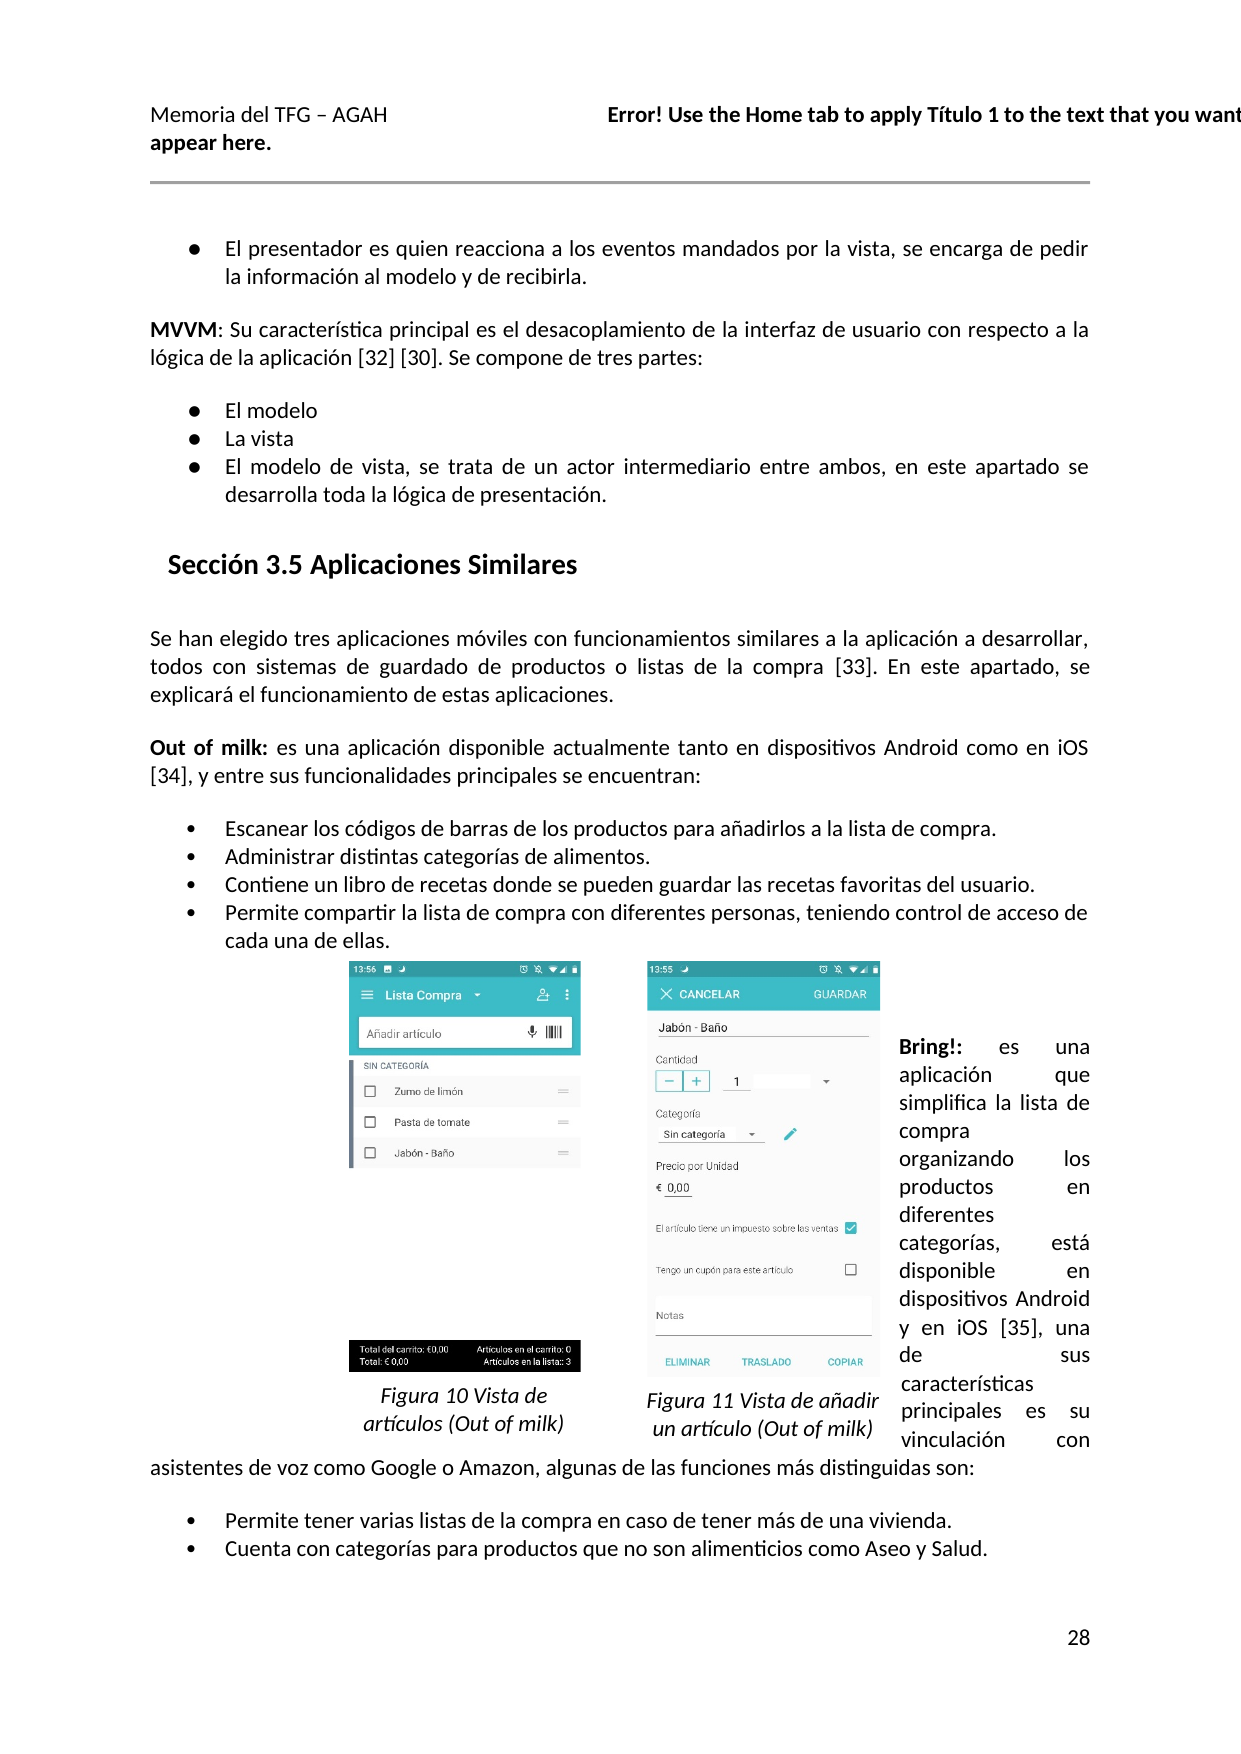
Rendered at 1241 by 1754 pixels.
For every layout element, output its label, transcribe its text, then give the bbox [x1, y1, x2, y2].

list Permite compartir la lista de compra con diferentes personas, teniendo control de acceso de cada una de ellas. [187, 898, 1090, 954]
list El modelo de vista, se trata de un actor intermediario entre ambos, en este apartado se desarrolla toda la lógica de presentación. [187, 452, 1090, 508]
list Administrar distintas categorías de alimentos. [187, 842, 1090, 870]
text MVVM: Su característica principal es el desacoplamiento de la interfaz de usuario con respecto a la lógica de la aplicación . Se compone de tres partes: [150, 315, 1090, 371]
list El presentador es quien reacciona a los eventos mandados por la vista, se encarga de pedir la información al modelo y de recibirla. [187, 234, 1090, 290]
list Cuenta con categorías para productos que no son alimenticios como Aseo y Salud. [187, 1534, 1090, 1562]
text Se han elegido tres aplicaciones móviles con funcionamientos similares a la aplicación a desarrollar, todos con sistemas de guardado de productos o listas de la compra . En este apartado, se explicará el funcionamiento de estas aplicaciones. [150, 624, 1090, 708]
picture [645, 961, 880, 1374]
picture [349, 961, 581, 1372]
list Permite tener varias listas de la compra en caso de tener más de una vivienda. [187, 1506, 1090, 1534]
list El modelo [187, 396, 1090, 424]
list Contiene un libro de recetas donde se pueden guardar las recetas favoritas del usuario. [187, 870, 1090, 898]
list La vista [187, 424, 1090, 452]
text Out of milk: es una aplicación disponible actualmente tanto en dispositivos Android como en iOS , y entre sus funcionalidades principales se encuentran: [150, 733, 1090, 789]
subtitle Aplicaciones Similares [168, 546, 1090, 581]
list Escanear los códigos de barras de los productos para añadirlos a la lista de compra. [187, 814, 1090, 842]
